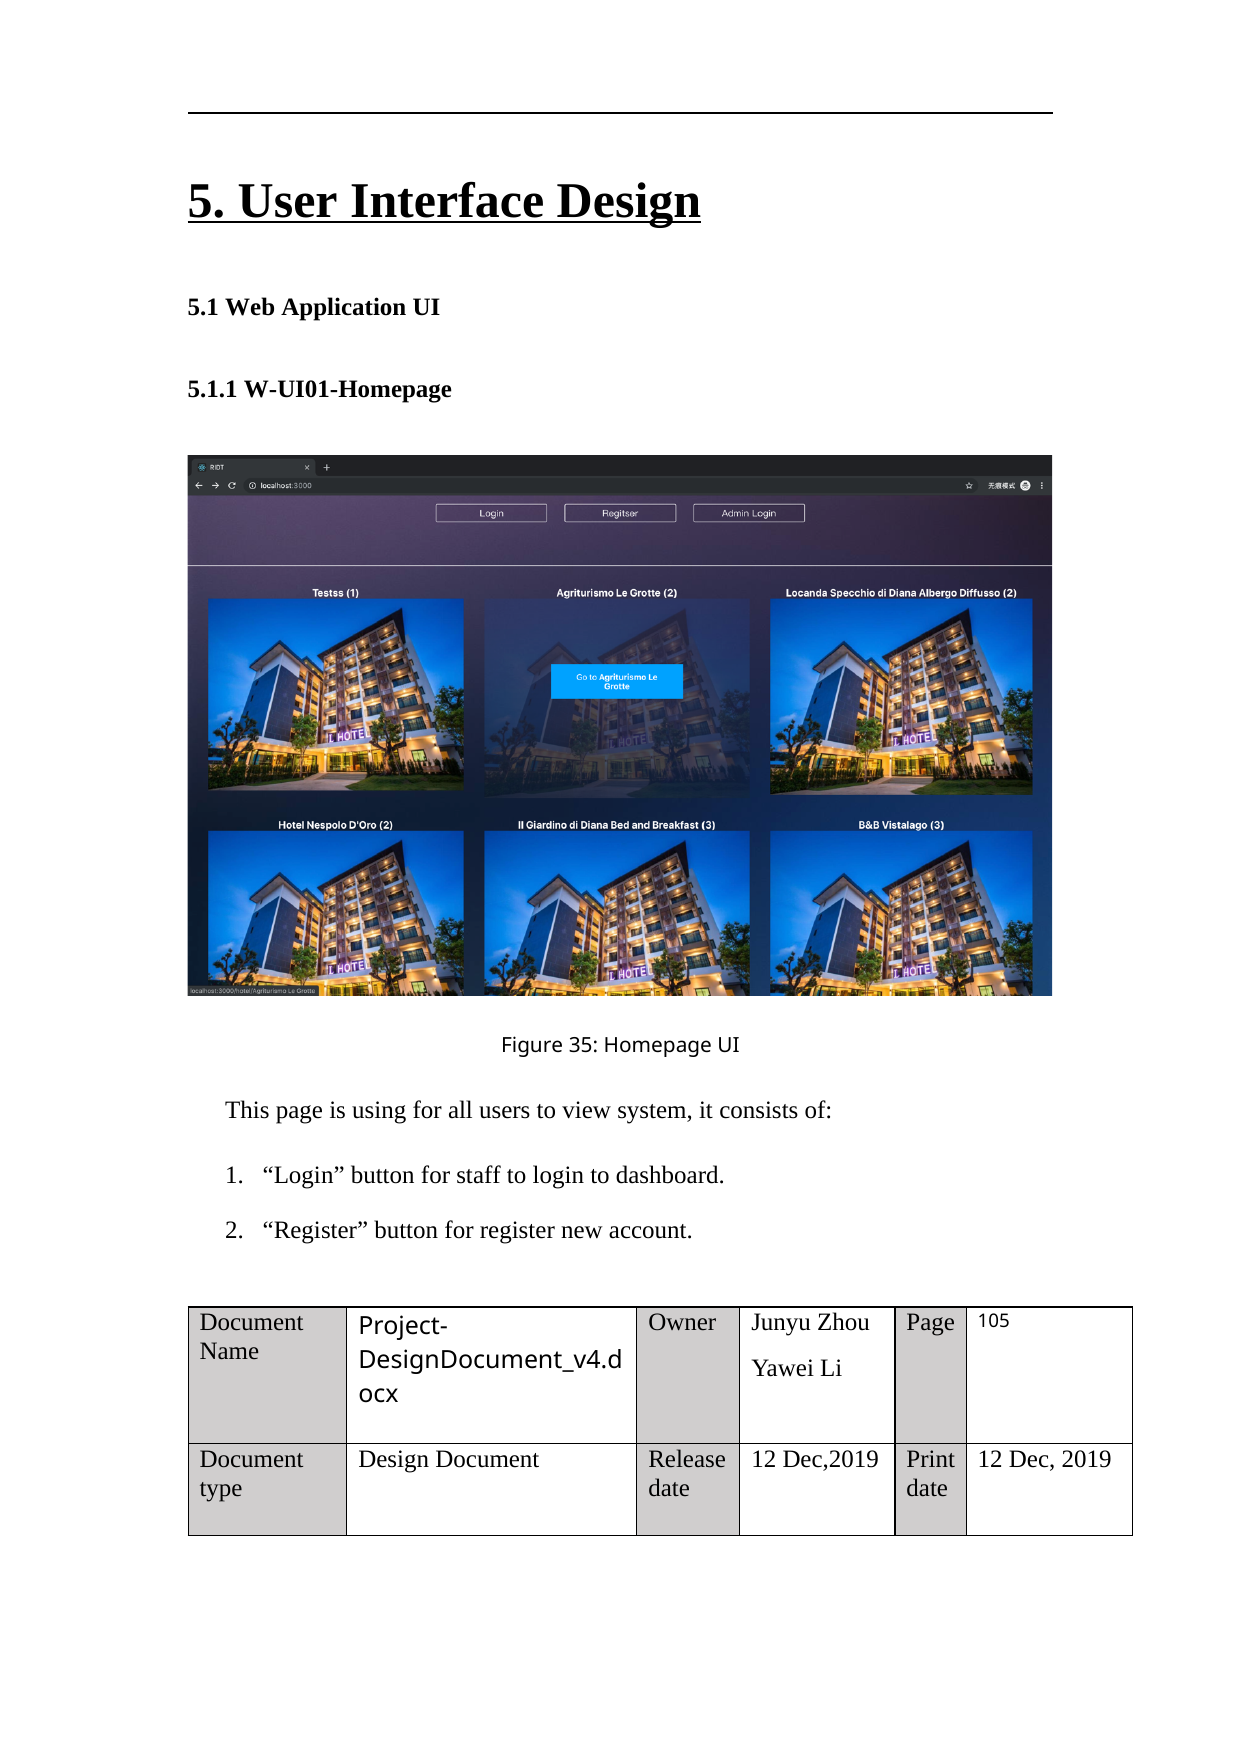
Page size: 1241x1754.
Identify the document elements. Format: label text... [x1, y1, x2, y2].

text Figure : Homepage UI [187, 1028, 1053, 1062]
subtitle 5. User Interface Design [187, 166, 1053, 234]
text This page is using for all users to view system, it consists of: [187, 1093, 1053, 1127]
subtitle 5.1 Web Application UI [187, 289, 1053, 323]
list “Login” button for staff to login to dashboard. [225, 1158, 1053, 1192]
picture [187, 455, 1053, 996]
subtitle 5.1.1 W-UI01-Homepage [187, 371, 1053, 405]
list “Register” button for register new account. [225, 1212, 1053, 1246]
